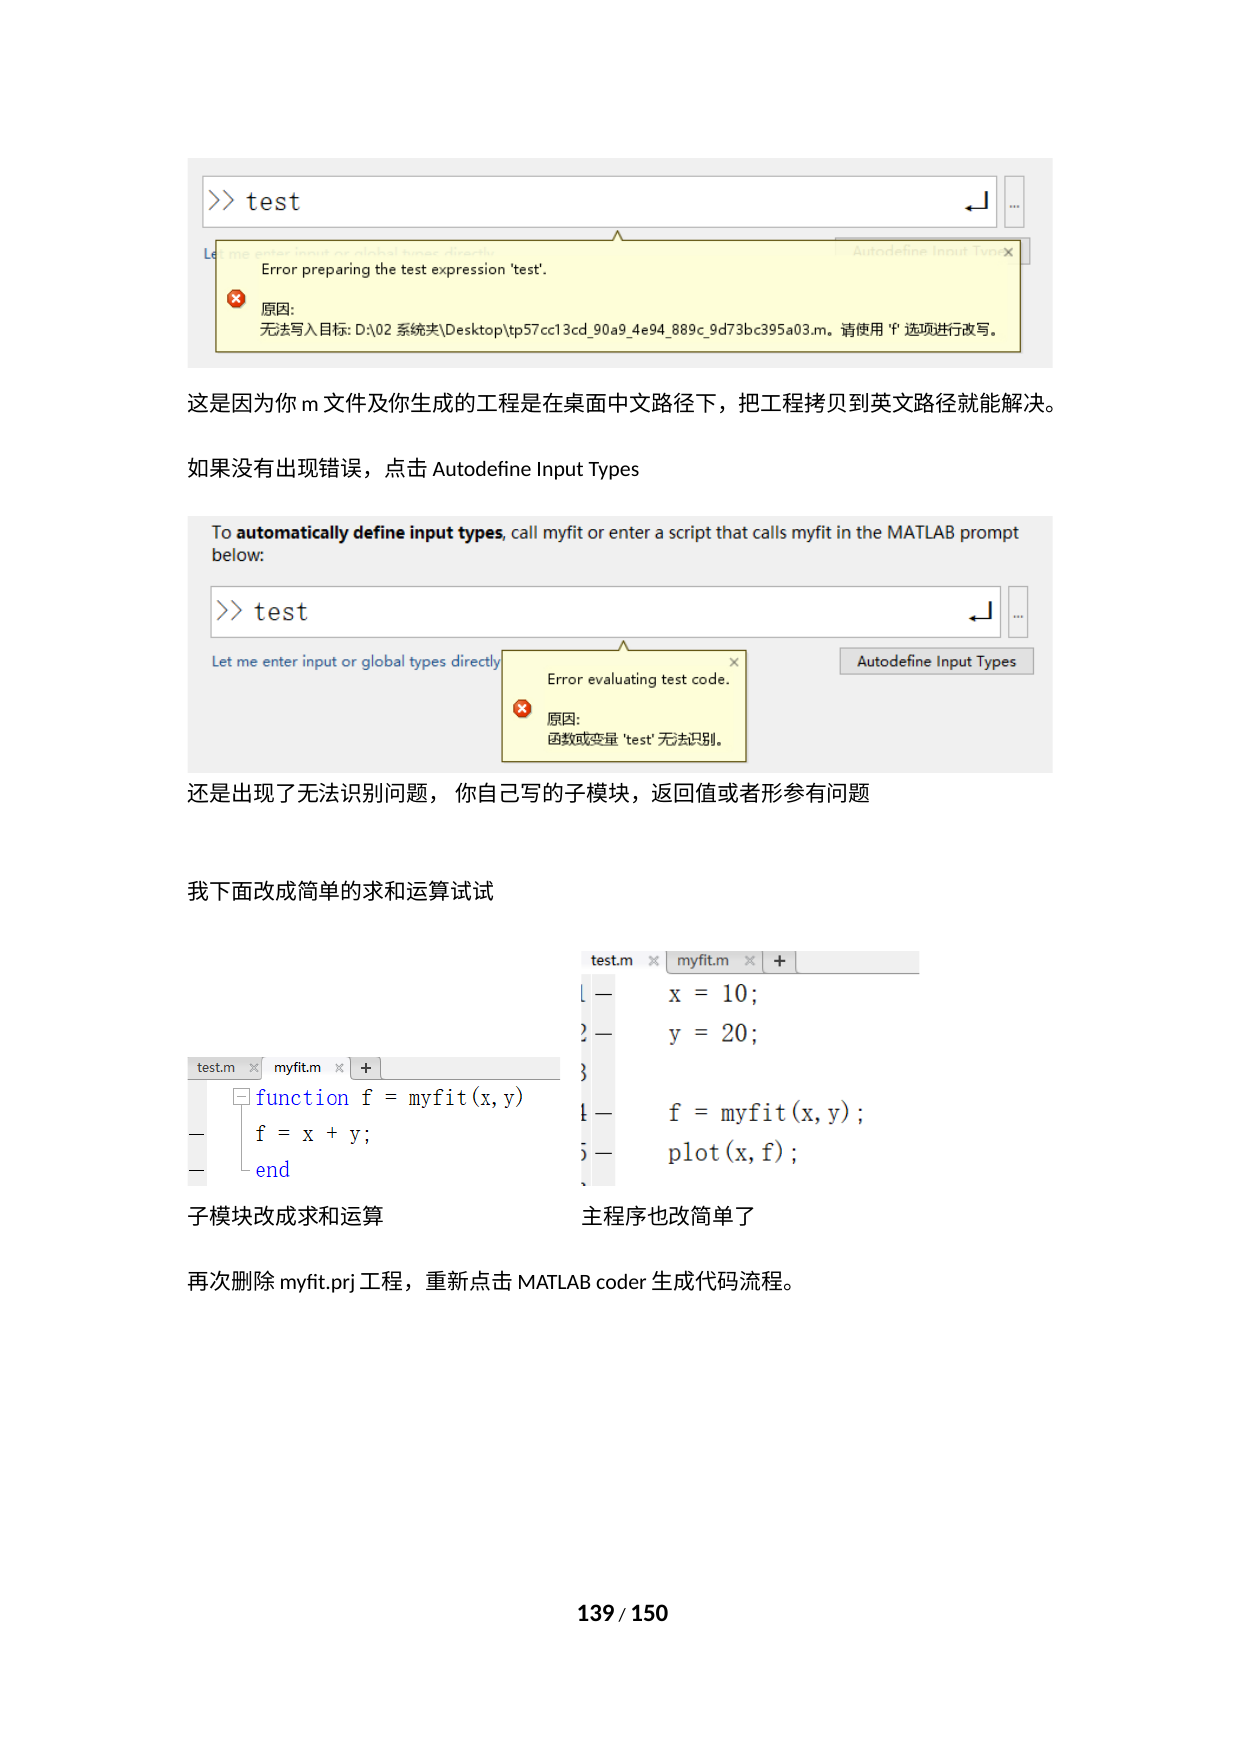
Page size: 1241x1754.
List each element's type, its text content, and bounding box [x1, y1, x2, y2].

text 再次删除myfit.prj工程，重新点击MATLAB coder 生成代码流程。 [187, 1263, 1053, 1296]
text 子模块改成求和运算 主程序也改简单了 [187, 1198, 1053, 1231]
picture [581, 951, 920, 1186]
text 如果没有出现错误，点击Autodefine Input Types [187, 451, 1053, 483]
text 还是出现了无法识别问题， 你自己写的子模块，返回值或者形参有问题 [187, 776, 1053, 808]
text 我下面改成简单的求和运算试试 [187, 873, 1053, 906]
picture [187, 1057, 561, 1186]
picture [187, 516, 1053, 773]
picture [187, 158, 1053, 368]
text 这是因为你m文件及你生成的工程是在桌面中文路径下，把工程拷贝到英文路径就能解决。 [187, 386, 1053, 418]
